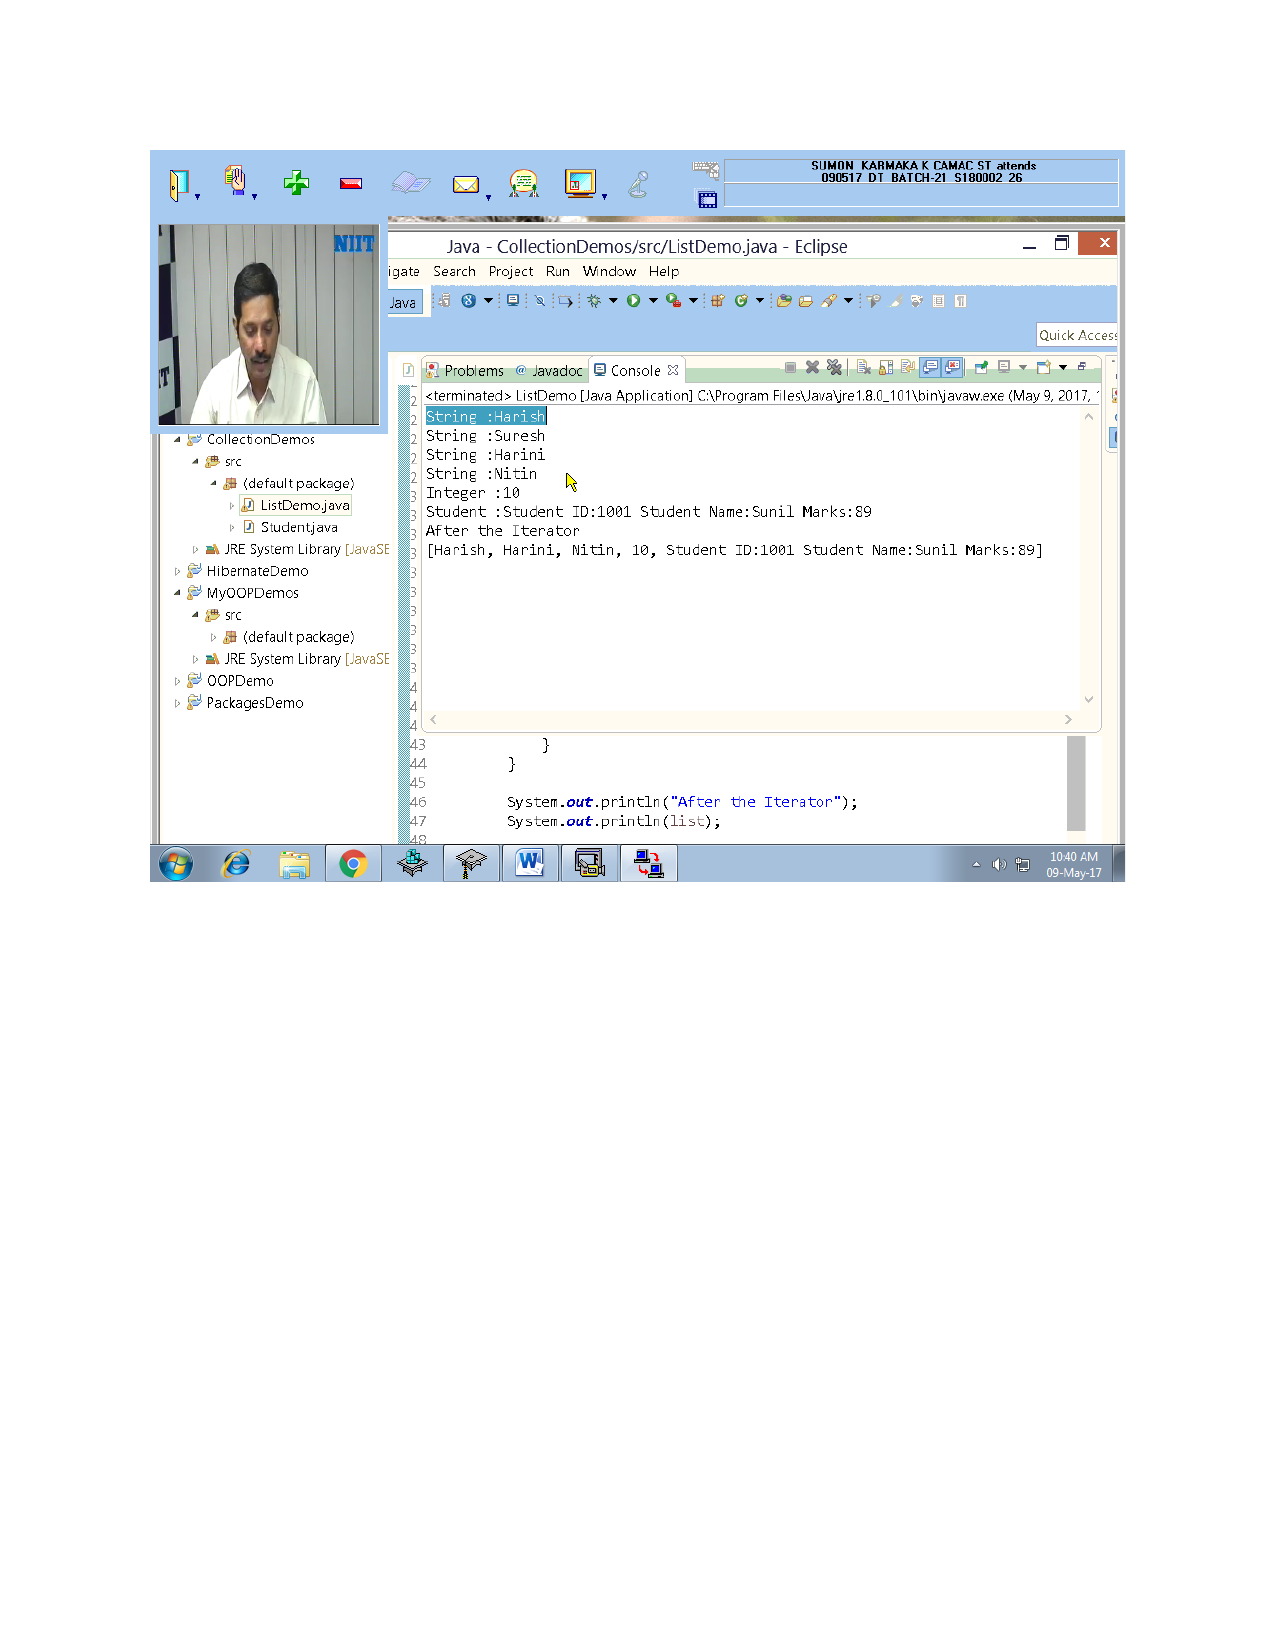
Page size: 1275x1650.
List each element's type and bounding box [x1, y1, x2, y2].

picture [150, 150, 1125, 882]
